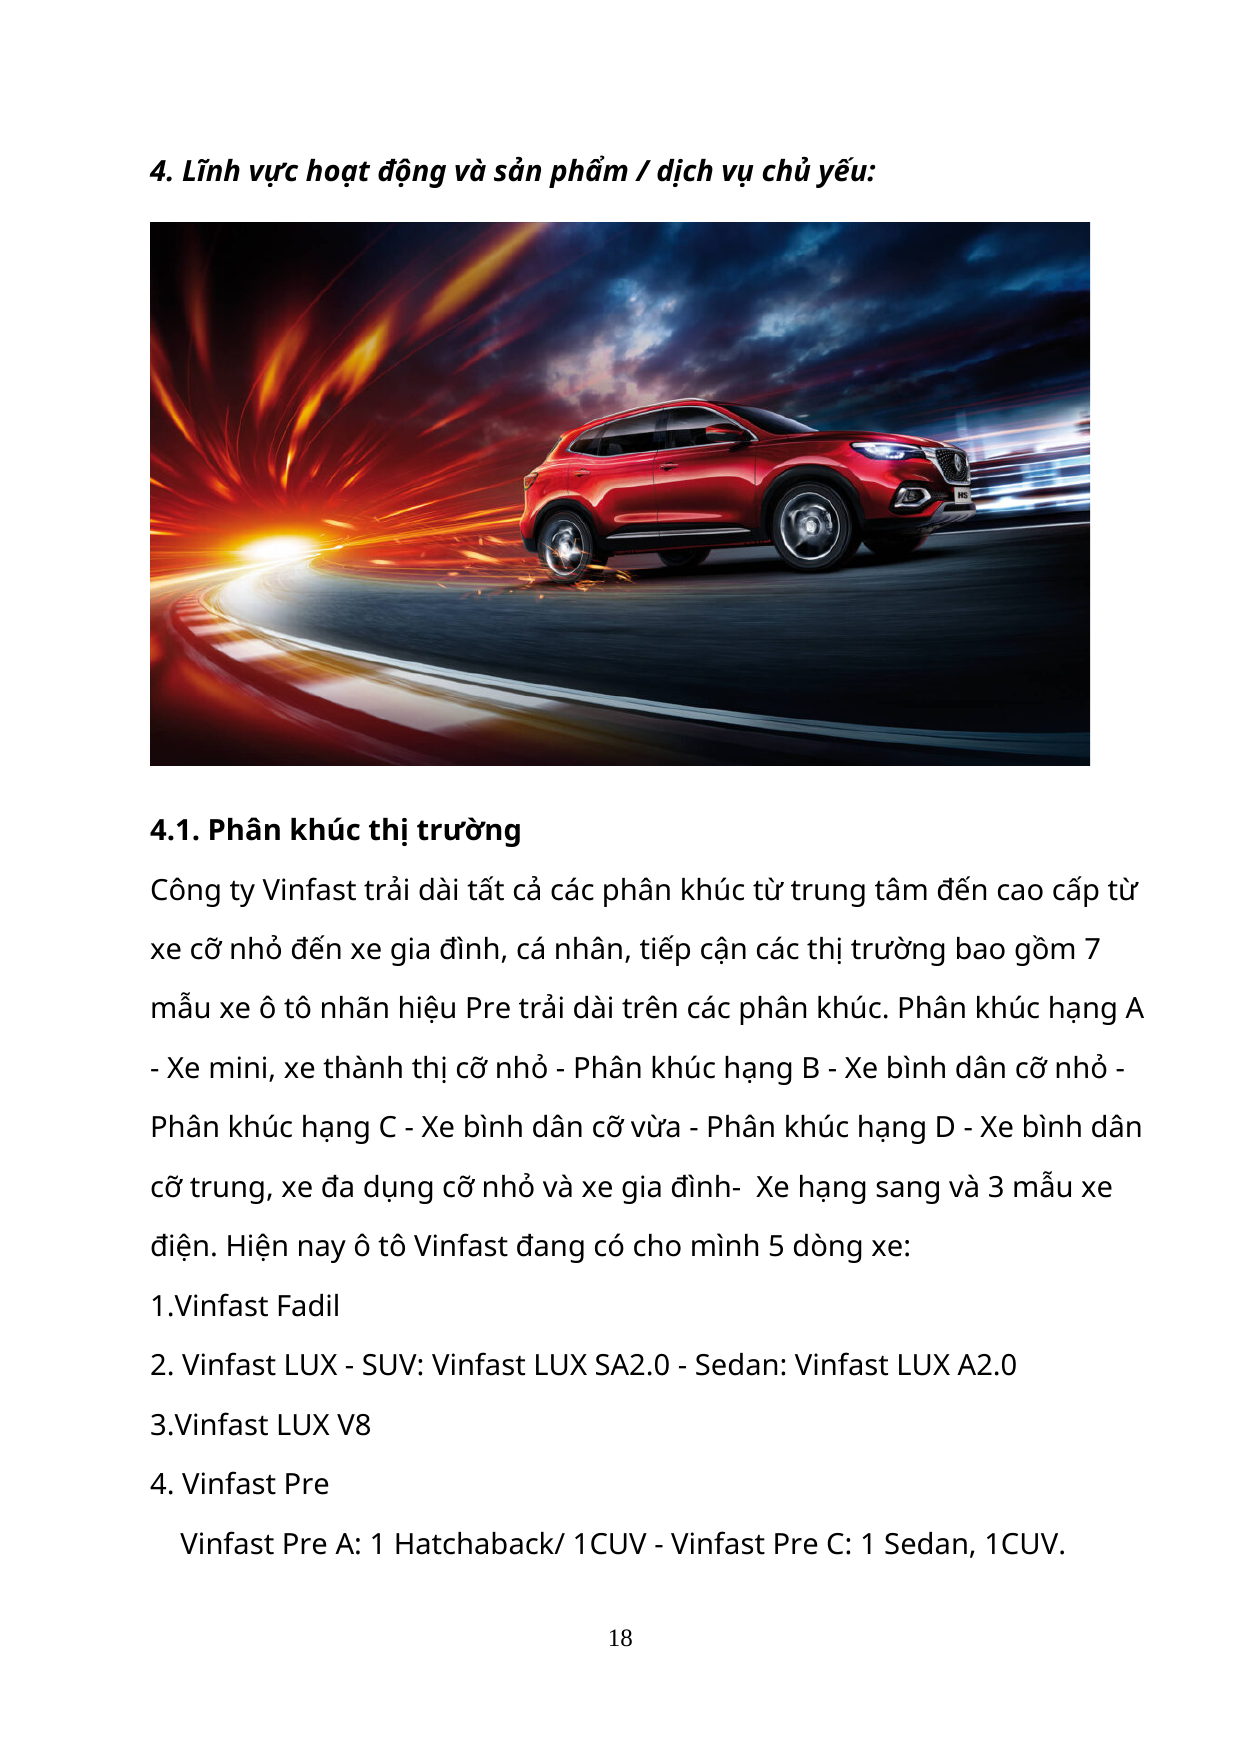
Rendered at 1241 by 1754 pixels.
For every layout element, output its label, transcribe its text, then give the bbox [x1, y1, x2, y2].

text 4.1. Phân khúc thị trường [150, 809, 1147, 849]
text Vinfast Pre A: 1 Hatchaback/ 1CUV - Vinfast Pre C: 1 Sedan, 1CUV. [150, 1523, 1147, 1563]
text 4. Vinfast Pre [150, 1464, 1147, 1503]
text 1.Vinfast Fadil [150, 1285, 1147, 1325]
text 2. Vinfast LUX - SUV: Vinfast LUX SA2.0 - Sedan: Vinfast LUX A2.0 [150, 1345, 1147, 1384]
text 3.Vinfast LUX V8 [150, 1404, 1147, 1444]
picture [150, 222, 1091, 766]
text 4. Lĩnh vực hoạt động và sản phẩm / dịch vụ chủ yếu: [150, 150, 1090, 190]
text Công ty Vinfast trải dài tất cả các phân khúc từ trung tâm đến cao cấp từ xe cỡ nhỏ đến xe gia đình, cá nhân, tiếp cận các thị trường bao gồm 7 mẫu xe ô tô nhãn hiệu Pre trải dài trên các phân khúc. Phân khúc hạng A - Xe mini, xe thành thị cỡ nhỏ - Phân khúc hạng B - Xe bình dân cỡ nhỏ - Phân khúc hạng C - Xe bình dân cỡ vừa - Phân khúc hạng D - Xe bình dân cỡ trung, xe đa dụng cỡ nhỏ và xe gia đình- Xe hạng sang và 3 mẫu xe điện. Hiện nay ô tô Vinfast đang có cho mình 5 dòng xe: [150, 869, 1147, 1265]
